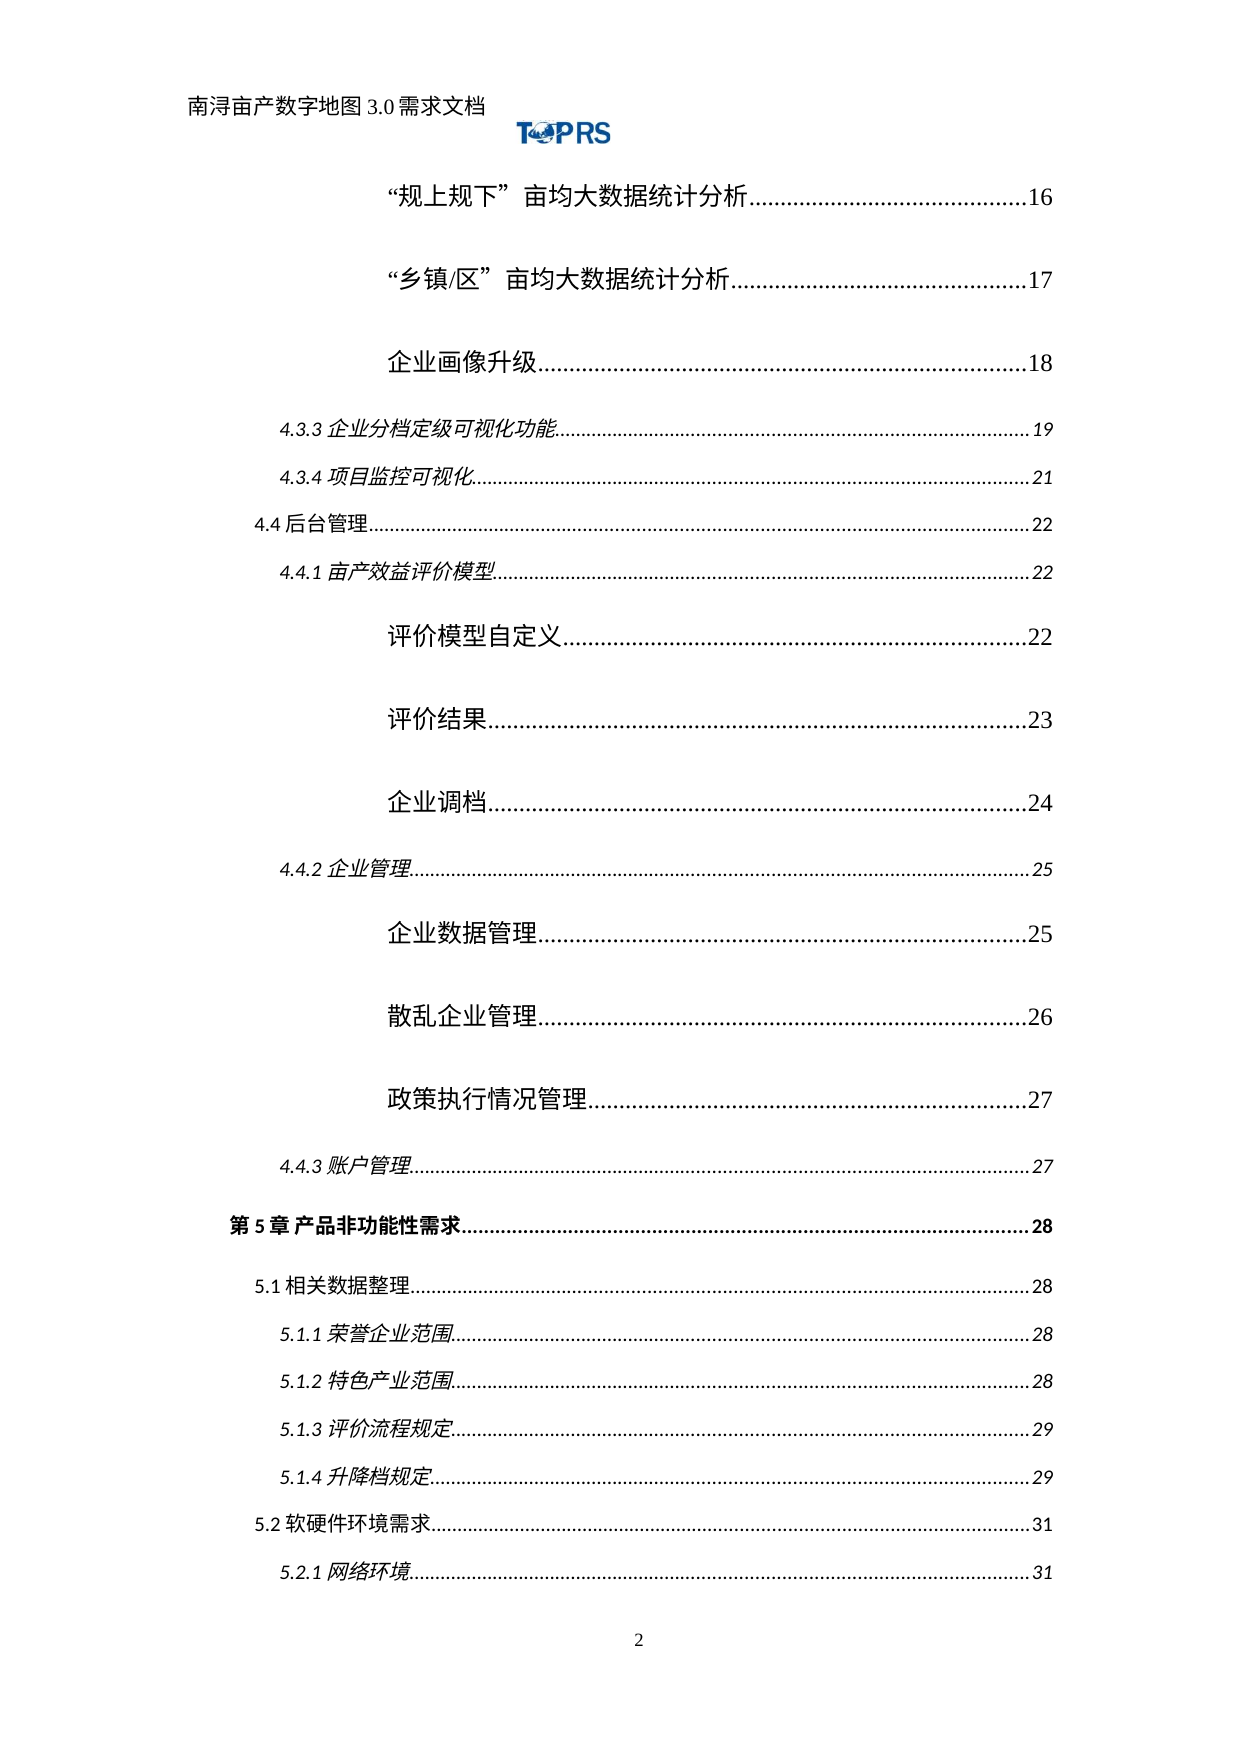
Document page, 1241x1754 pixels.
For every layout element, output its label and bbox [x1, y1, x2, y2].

picture [515, 120, 611, 144]
